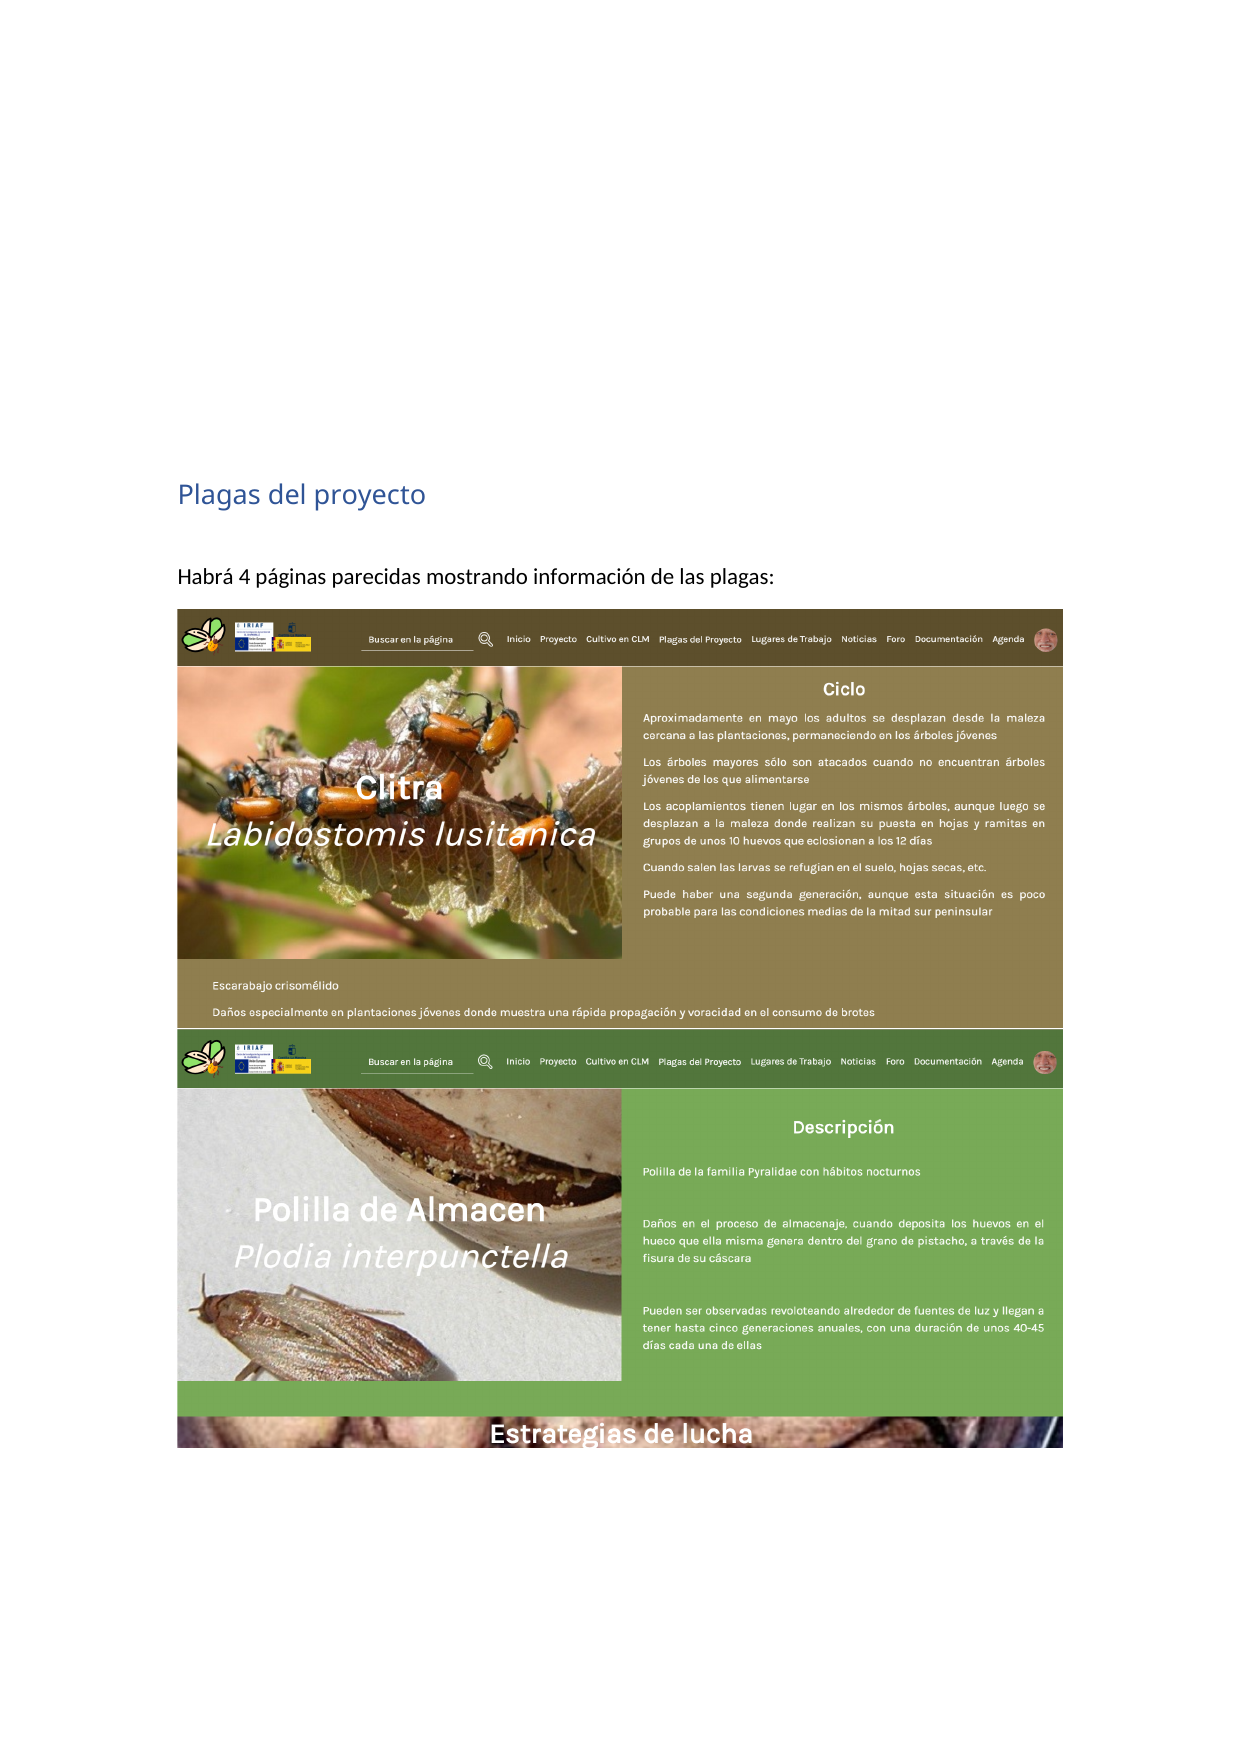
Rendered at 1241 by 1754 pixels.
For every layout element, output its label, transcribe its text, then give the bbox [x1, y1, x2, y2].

picture [177, 1029, 1063, 1448]
picture [177, 609, 1063, 1028]
subtitle Plagas del proyecto [177, 476, 1063, 513]
text Habrá 4 páginas parecidas mostrando información de las plagas: [177, 562, 1063, 590]
